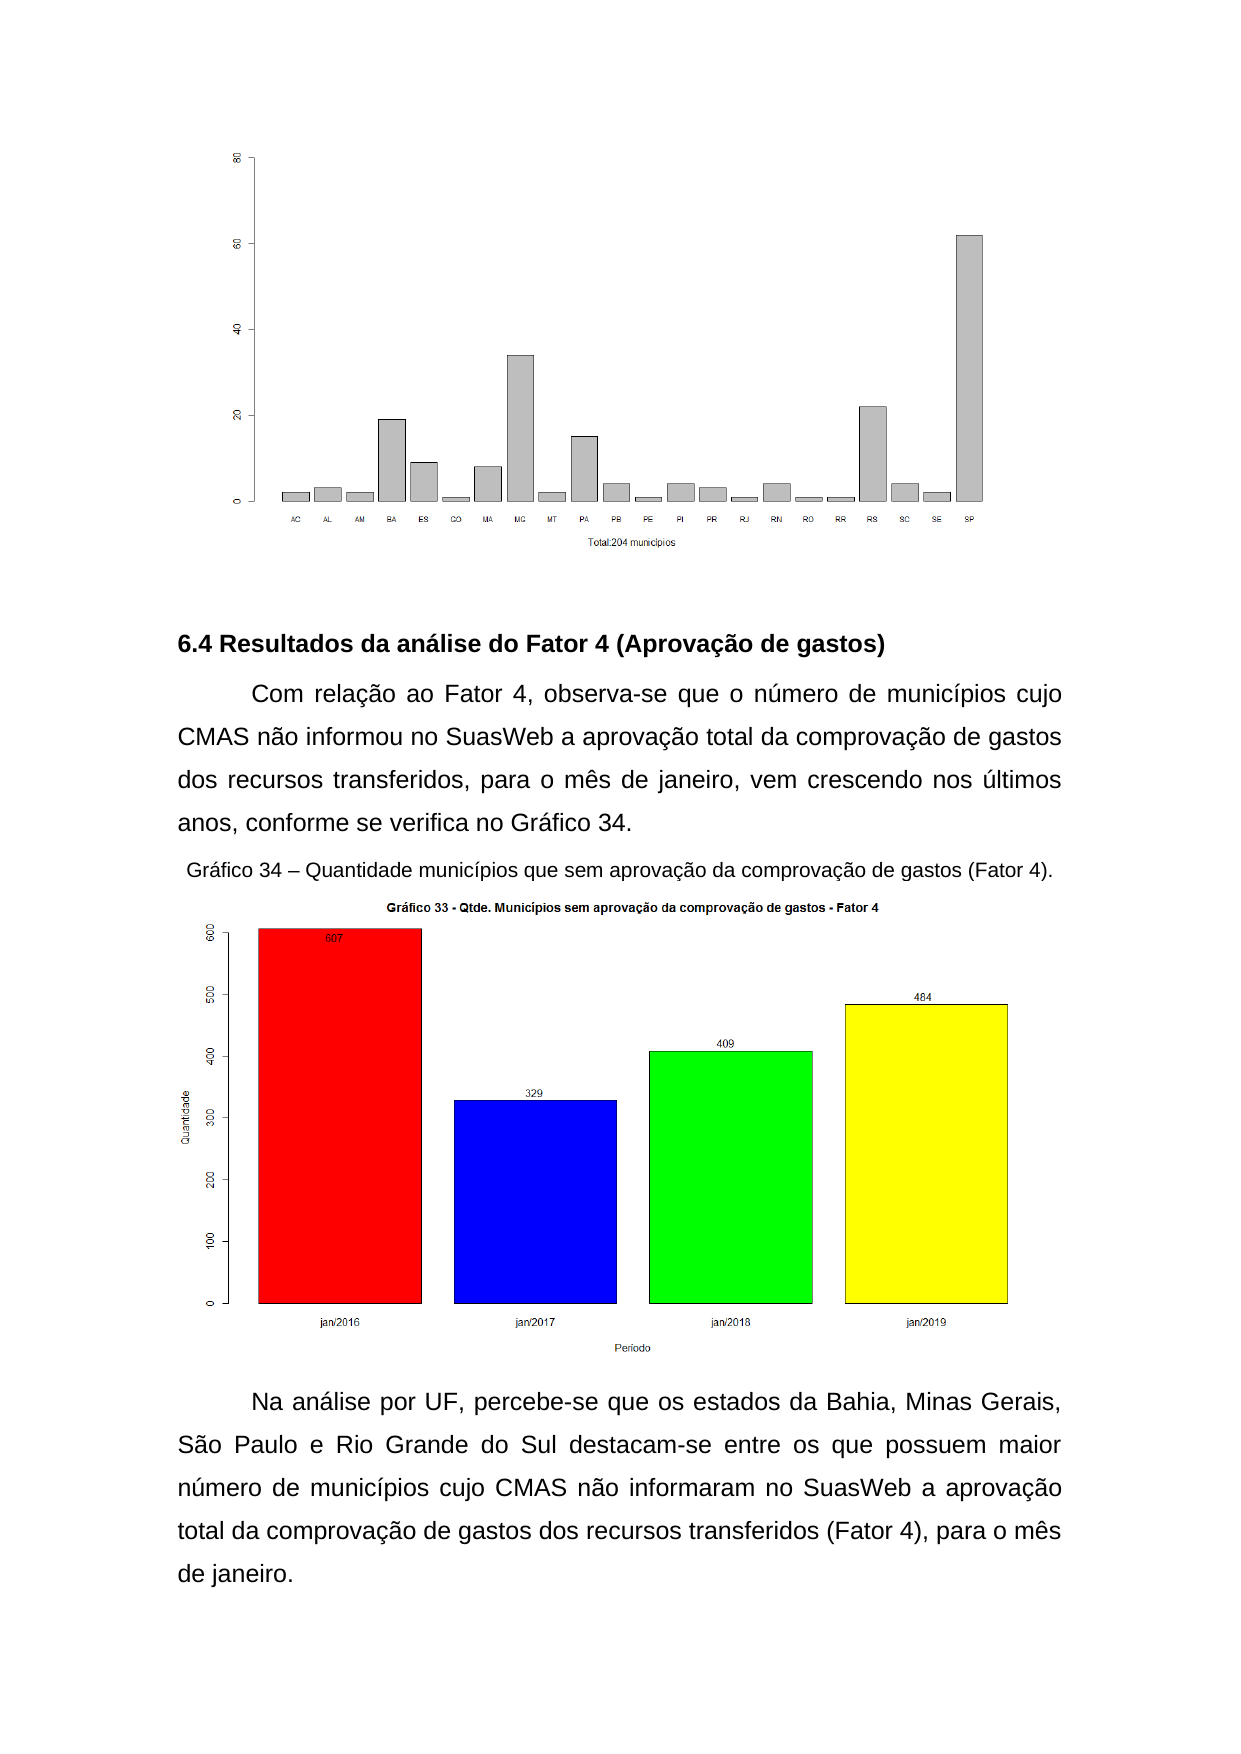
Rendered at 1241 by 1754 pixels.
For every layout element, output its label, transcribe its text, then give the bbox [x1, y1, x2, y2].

picture [177, 881, 1063, 1367]
text Com relação ao Fator 4, observa-se que o número de municípios cujo CMAS não informou no SuasWeb a aprovação total da comprovação de gastos dos recursos transferidos, para o mês de janeiro, vem crescendo nos últimos anos, conforme se verifica no Gráfico 34. [177, 679, 1063, 837]
text 6.4 Resultados da análise do Fator 4 (Aprovação de gastos) [177, 629, 1063, 658]
text Gráfico 34 – Quantidade municípios que sem aprovação da comprovação de gastos (Fator 4). [177, 857, 1063, 881]
text Na análise por UF, percebe-se que os estados da Bahia, Minas Gerais, São Paulo e Rio Grande do Sul destacam-se entre os que possuem maior número de municípios cujo CMAS não informaram no SuasWeb a aprovação total da comprovação de gastos dos recursos transferidos (Fator 4), para o mês de janeiro. [177, 1387, 1063, 1588]
picture [206, 147, 1034, 560]
